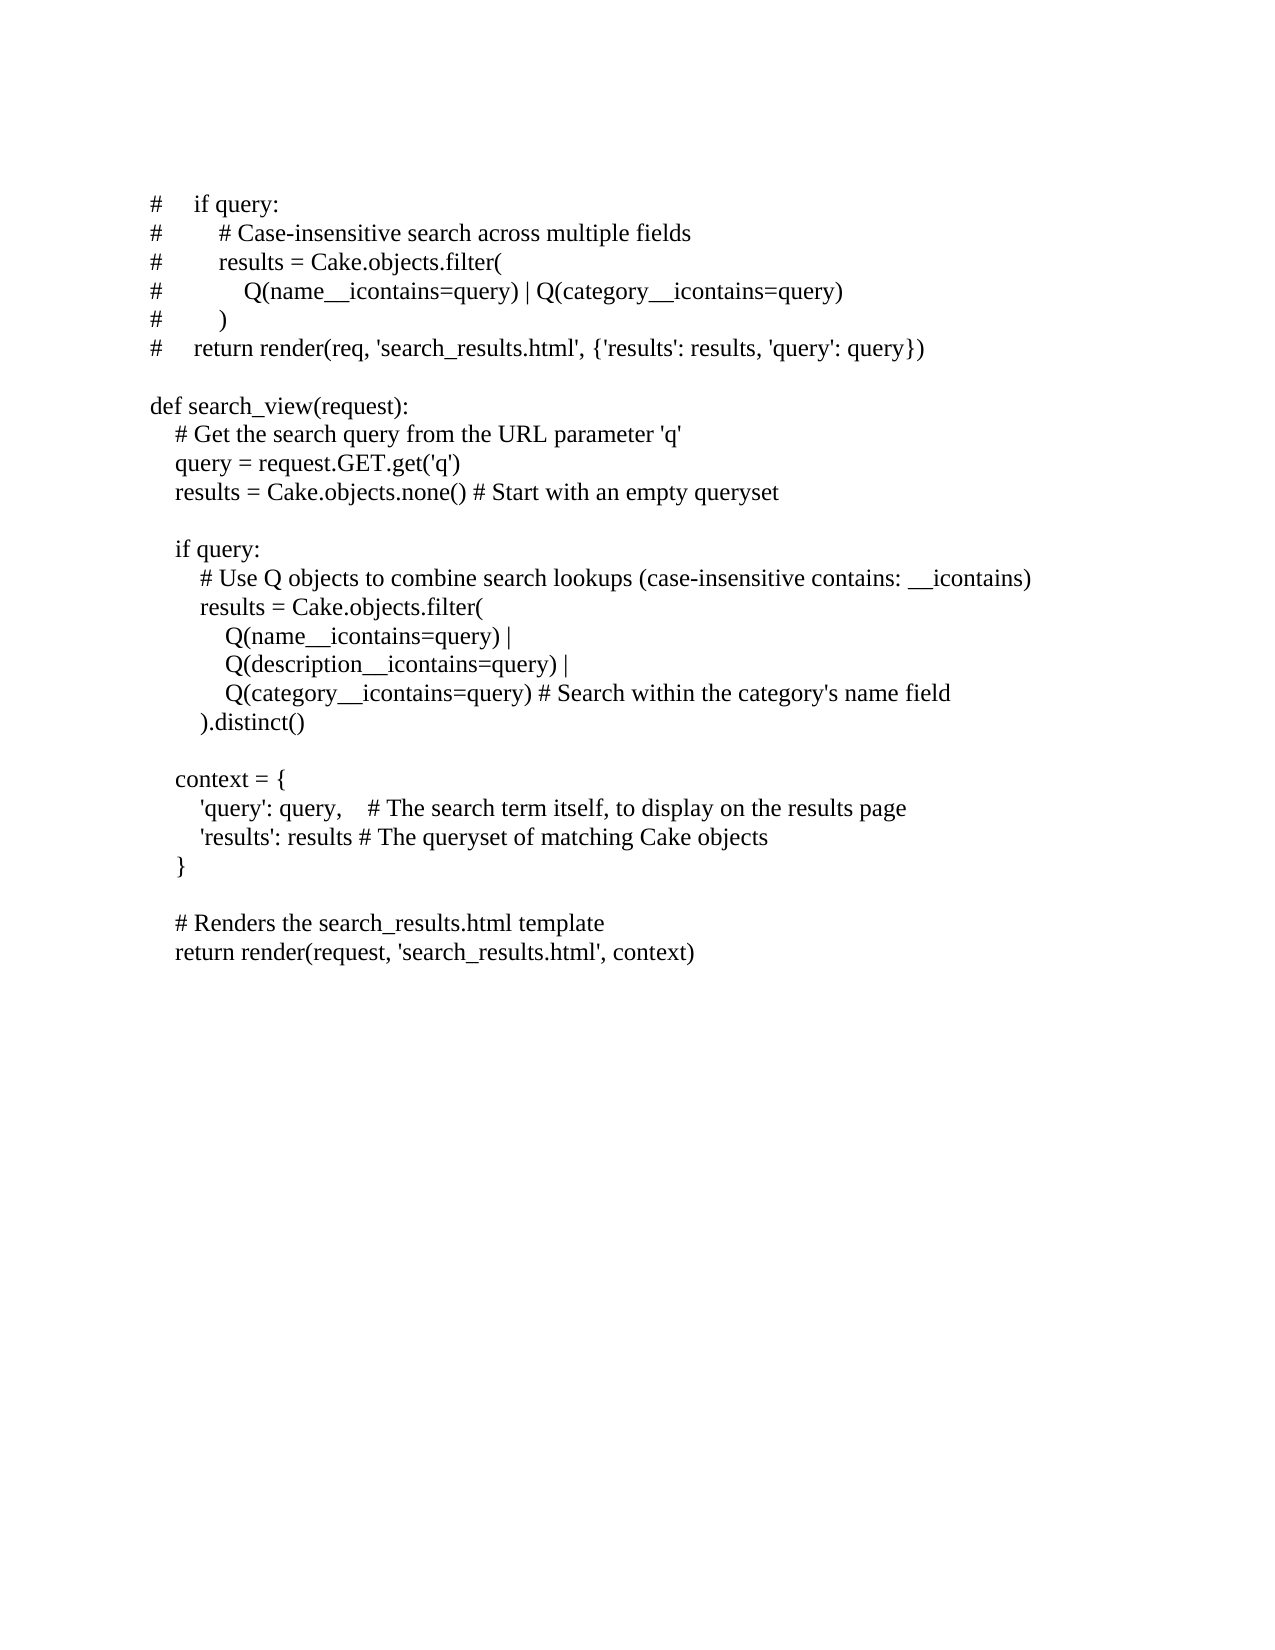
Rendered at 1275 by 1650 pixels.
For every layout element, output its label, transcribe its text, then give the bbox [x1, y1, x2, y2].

text # Q(name__icontains=query) | Q(category__icontains=query) [150, 276, 1162, 304]
text context = { [150, 764, 1162, 793]
text results = Cake.objects.none() # Start with an empty queryset [150, 477, 1162, 506]
text } [150, 851, 1162, 879]
text # Get the search query from the URL parameter 'q' [150, 419, 1162, 448]
text # if query: [150, 189, 1162, 218]
text 'results': results # The queryset of matching Cake objects [150, 822, 1162, 851]
text 'query': query, # The search term itself, to display on the results page [150, 793, 1162, 822]
text # # Case-insensitive search across multiple fields [150, 218, 1162, 247]
text # return render(req, 'search_results.html', {'results': results, 'query': query}) [150, 333, 1162, 362]
text # results = Cake.objects.filter( [150, 247, 1162, 276]
text if query: [150, 534, 1162, 563]
text Q(name__icontains=query) | [150, 621, 1162, 649]
text # Use Q objects to combine search lookups (case-insensitive contains: __icontains) [150, 563, 1162, 592]
text return render(request, 'search_results.html', context) [150, 937, 1162, 966]
text def search_view(request): [150, 391, 1162, 419]
text # Renders the search_results.html template [150, 908, 1162, 937]
text Q(category__icontains=query) # Search within the category's name field [150, 678, 1162, 707]
text Q(description__icontains=query) | [150, 649, 1162, 678]
text ).distinct() [150, 707, 1162, 736]
text results = Cake.objects.filter( [150, 592, 1162, 621]
text query = request.GET.get('q') [150, 448, 1162, 477]
text # ) [150, 304, 1162, 333]
